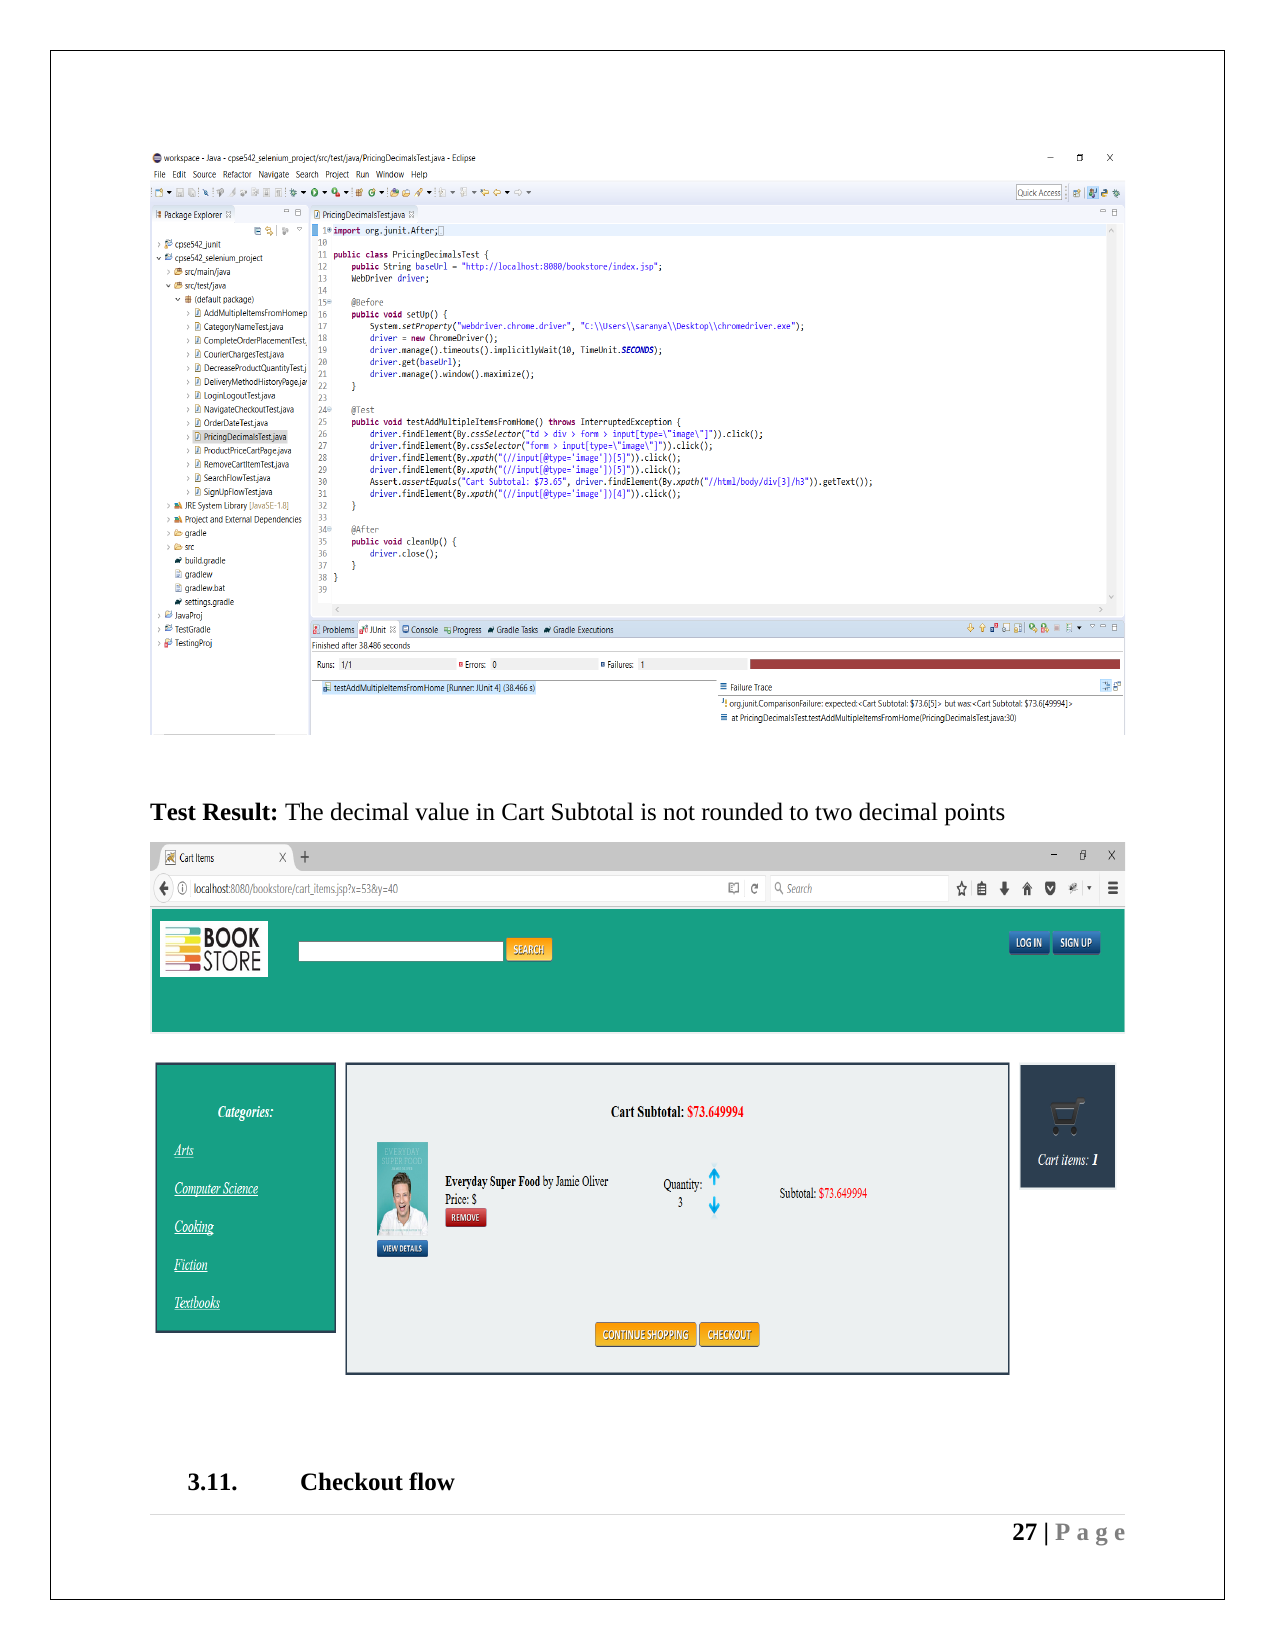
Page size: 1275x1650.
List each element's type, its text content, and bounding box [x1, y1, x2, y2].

picture [150, 842, 1125, 1405]
picture [150, 150, 1125, 735]
text Test Result: The decimal value in Cart Subtotal is not rounded to two decimal points [150, 797, 1125, 826]
subtitle Checkout flow [187, 1467, 1125, 1496]
